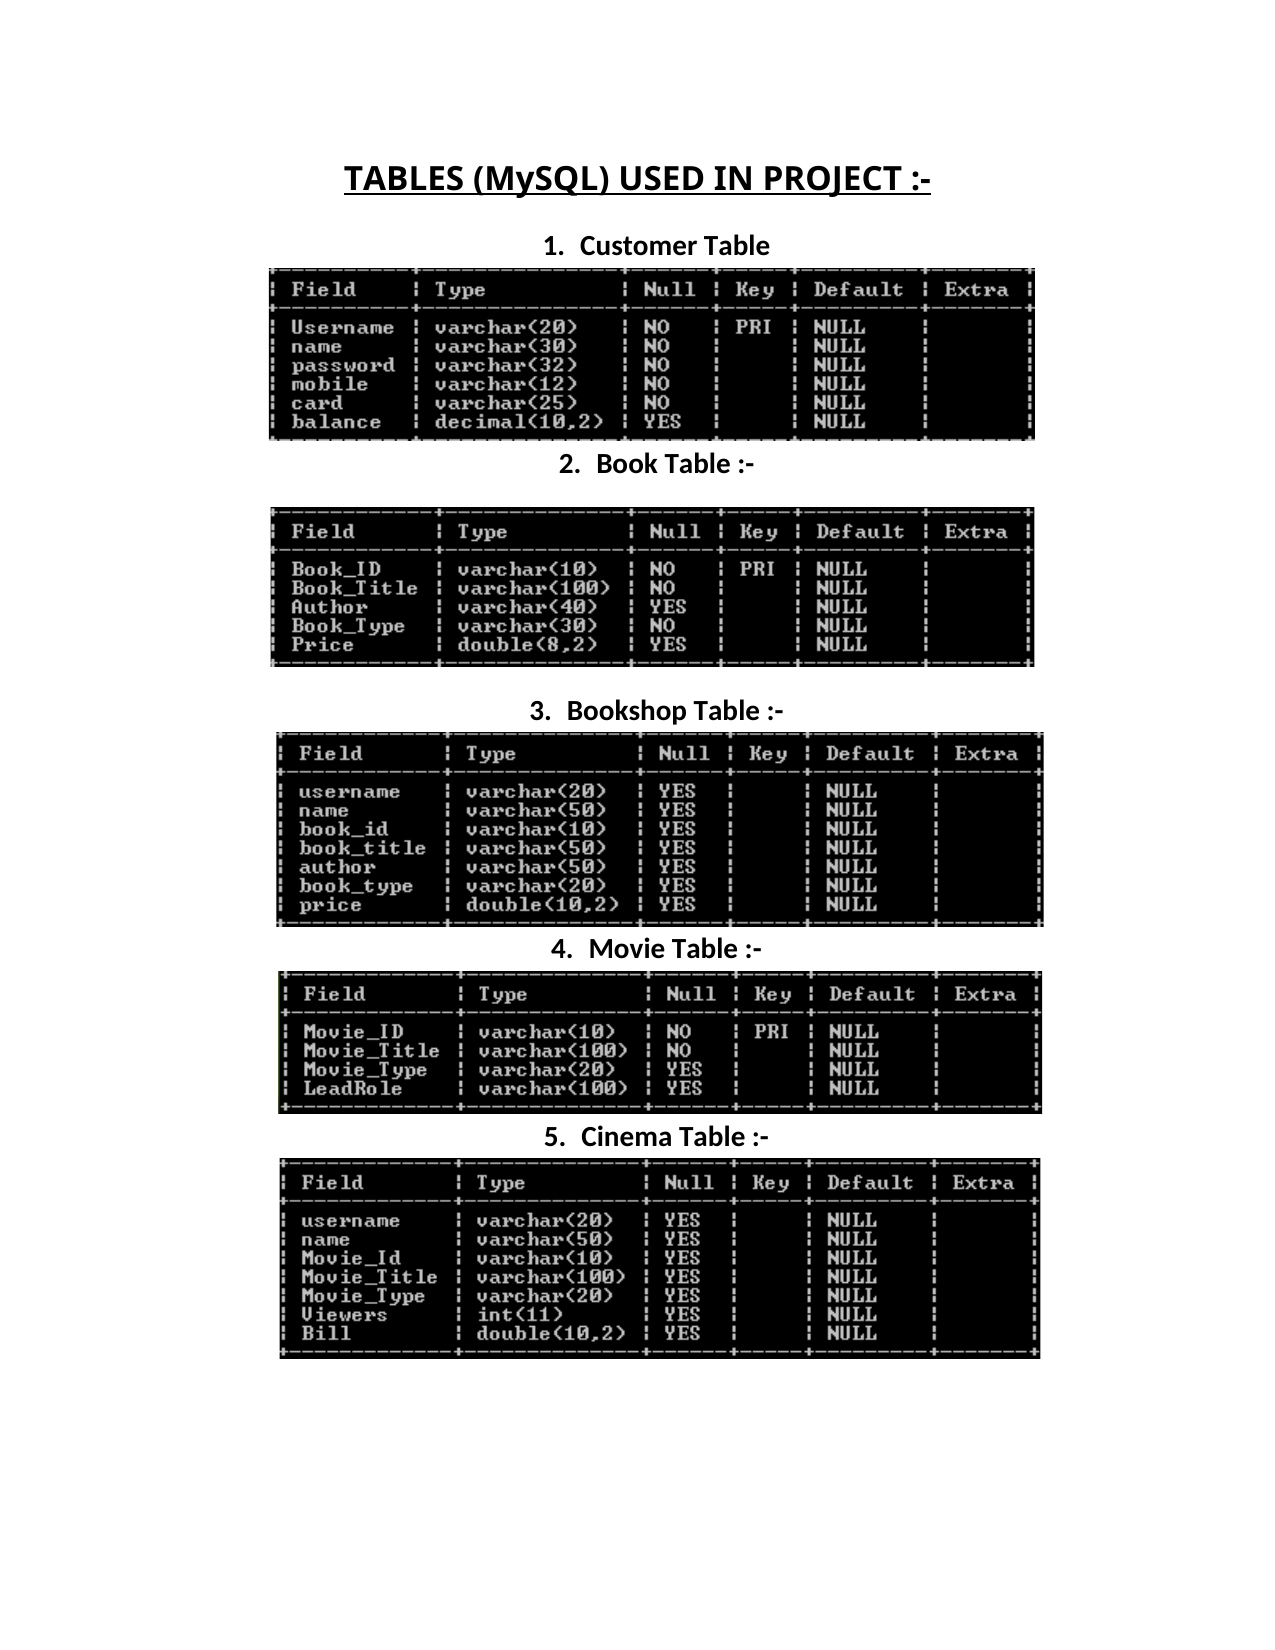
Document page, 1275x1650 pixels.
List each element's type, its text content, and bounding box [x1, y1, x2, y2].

picture [278, 971, 1043, 1114]
list Book Table :- [112, 446, 1200, 481]
picture [279, 1158, 1041, 1359]
picture [270, 507, 1035, 667]
list Cinema Table :- [112, 1118, 1200, 1153]
list Movie Table :- [112, 931, 1200, 966]
list Customer Table [112, 227, 1200, 263]
picture [276, 732, 1044, 927]
picture [268, 268, 1035, 441]
text TABLES (MySQL) USED IN PROJECT :- [75, 154, 1200, 200]
list Bookshop Table :- [112, 692, 1200, 727]
